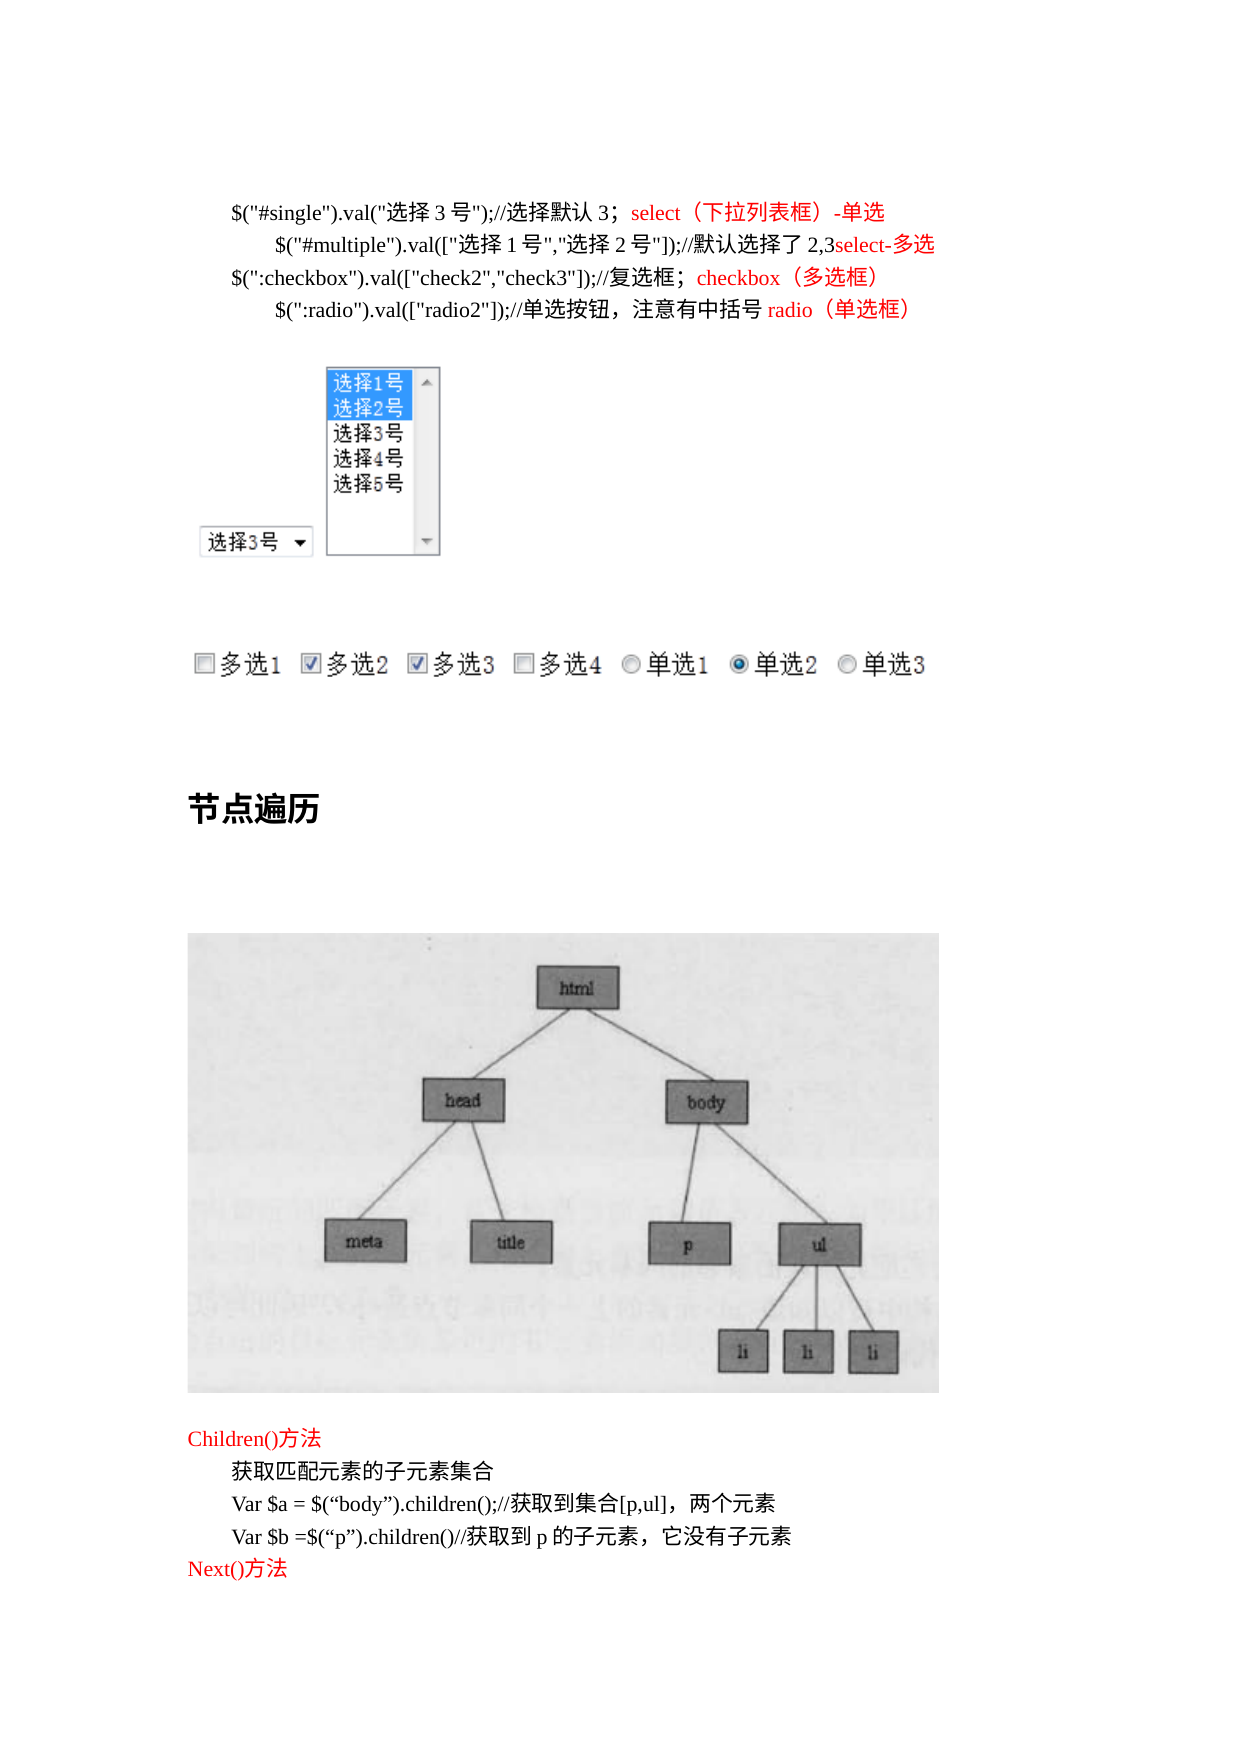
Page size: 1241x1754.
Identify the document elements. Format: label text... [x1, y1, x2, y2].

text Children()方法 [187, 1420, 1053, 1453]
text Var $b =$(“p”).children()//获取到p的子元素，它没有子元素 [187, 1518, 1053, 1550]
text Var $a = $(“body”).children();//获取到集合[p,ul]，两个元素 [187, 1485, 1053, 1518]
text 获取匹配元素的子元素集合 [187, 1453, 1053, 1485]
subtitle 节点遍历 [187, 774, 1053, 839]
text $(":checkbox").val(["check2","check3"]);//复选框；checkbox（多选框） [187, 259, 1053, 292]
text $("#single").val("选择3号");//选择默认3；select（下拉列表框）-单选 [187, 194, 1053, 227]
picture [187, 932, 939, 1392]
picture [187, 357, 447, 564]
text $(":radio").val(["radio2"]);//单选按钮，注意有中括号radio（单选框） [187, 292, 1053, 324]
text $("#multiple").val(["选择1号","选择2号"]);//默认选择了2,3select-多选 [187, 227, 1053, 259]
picture [187, 584, 953, 688]
text Next()方法 [187, 1550, 1053, 1583]
